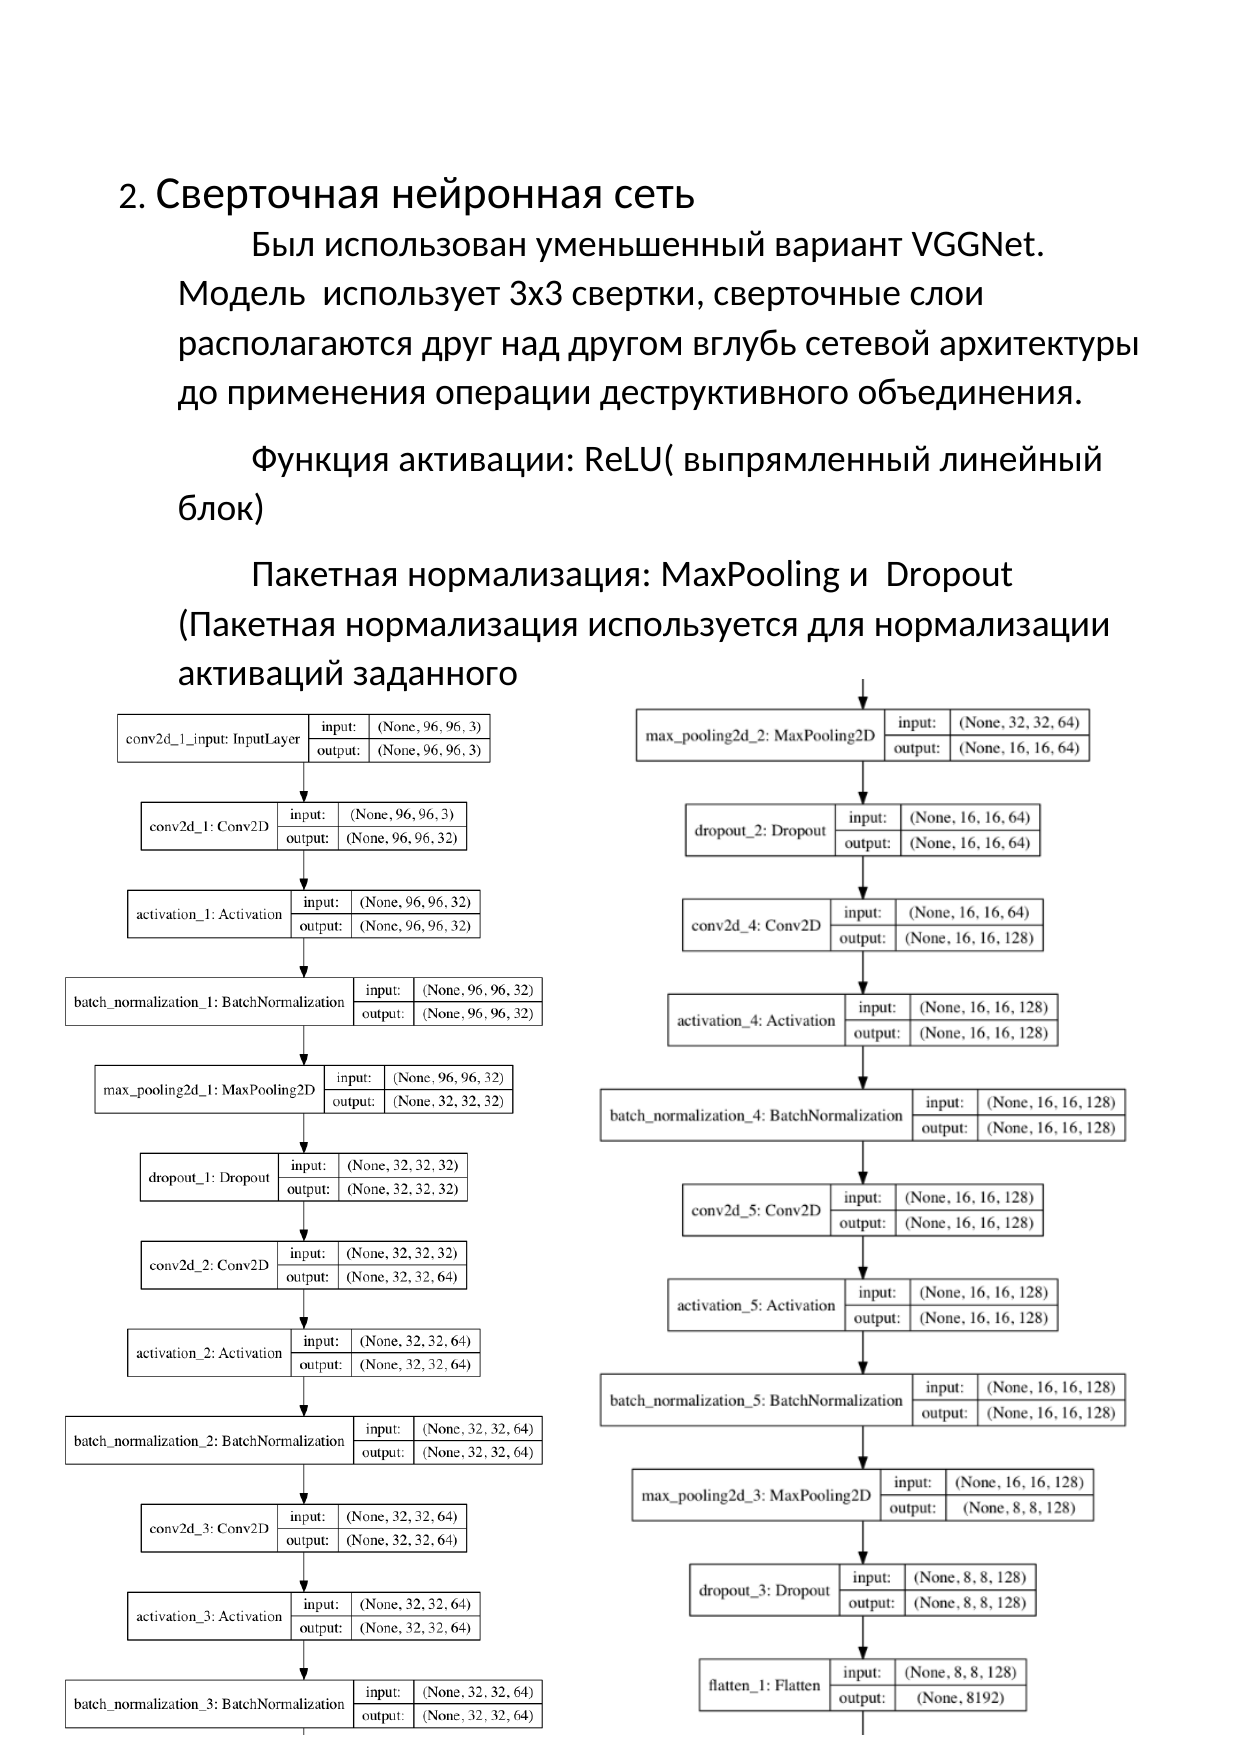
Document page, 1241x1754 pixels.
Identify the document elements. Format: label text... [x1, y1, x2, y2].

text Пакетная нормализация: MaxPooling и Dropout (Пакетная нормализация используется для нормализации активаций заданного входного объема перед передачей его на следующий уровень в сети. ) [177, 550, 1152, 695]
list Сверточная нейронная сеть [118, 164, 1152, 220]
picture [57, 709, 550, 1735]
text Был использован уменьшенный вариант VGGNet. Модель использует 3х3 свертки, сверточные слои располагаются друг над другом вглубь сетевой архитектуры до применения операции деструктивного объединения. [177, 220, 1152, 414]
picture [596, 679, 1130, 1735]
text Функция активации: ReLU( выпрямленный линейный блок) [177, 434, 1152, 530]
